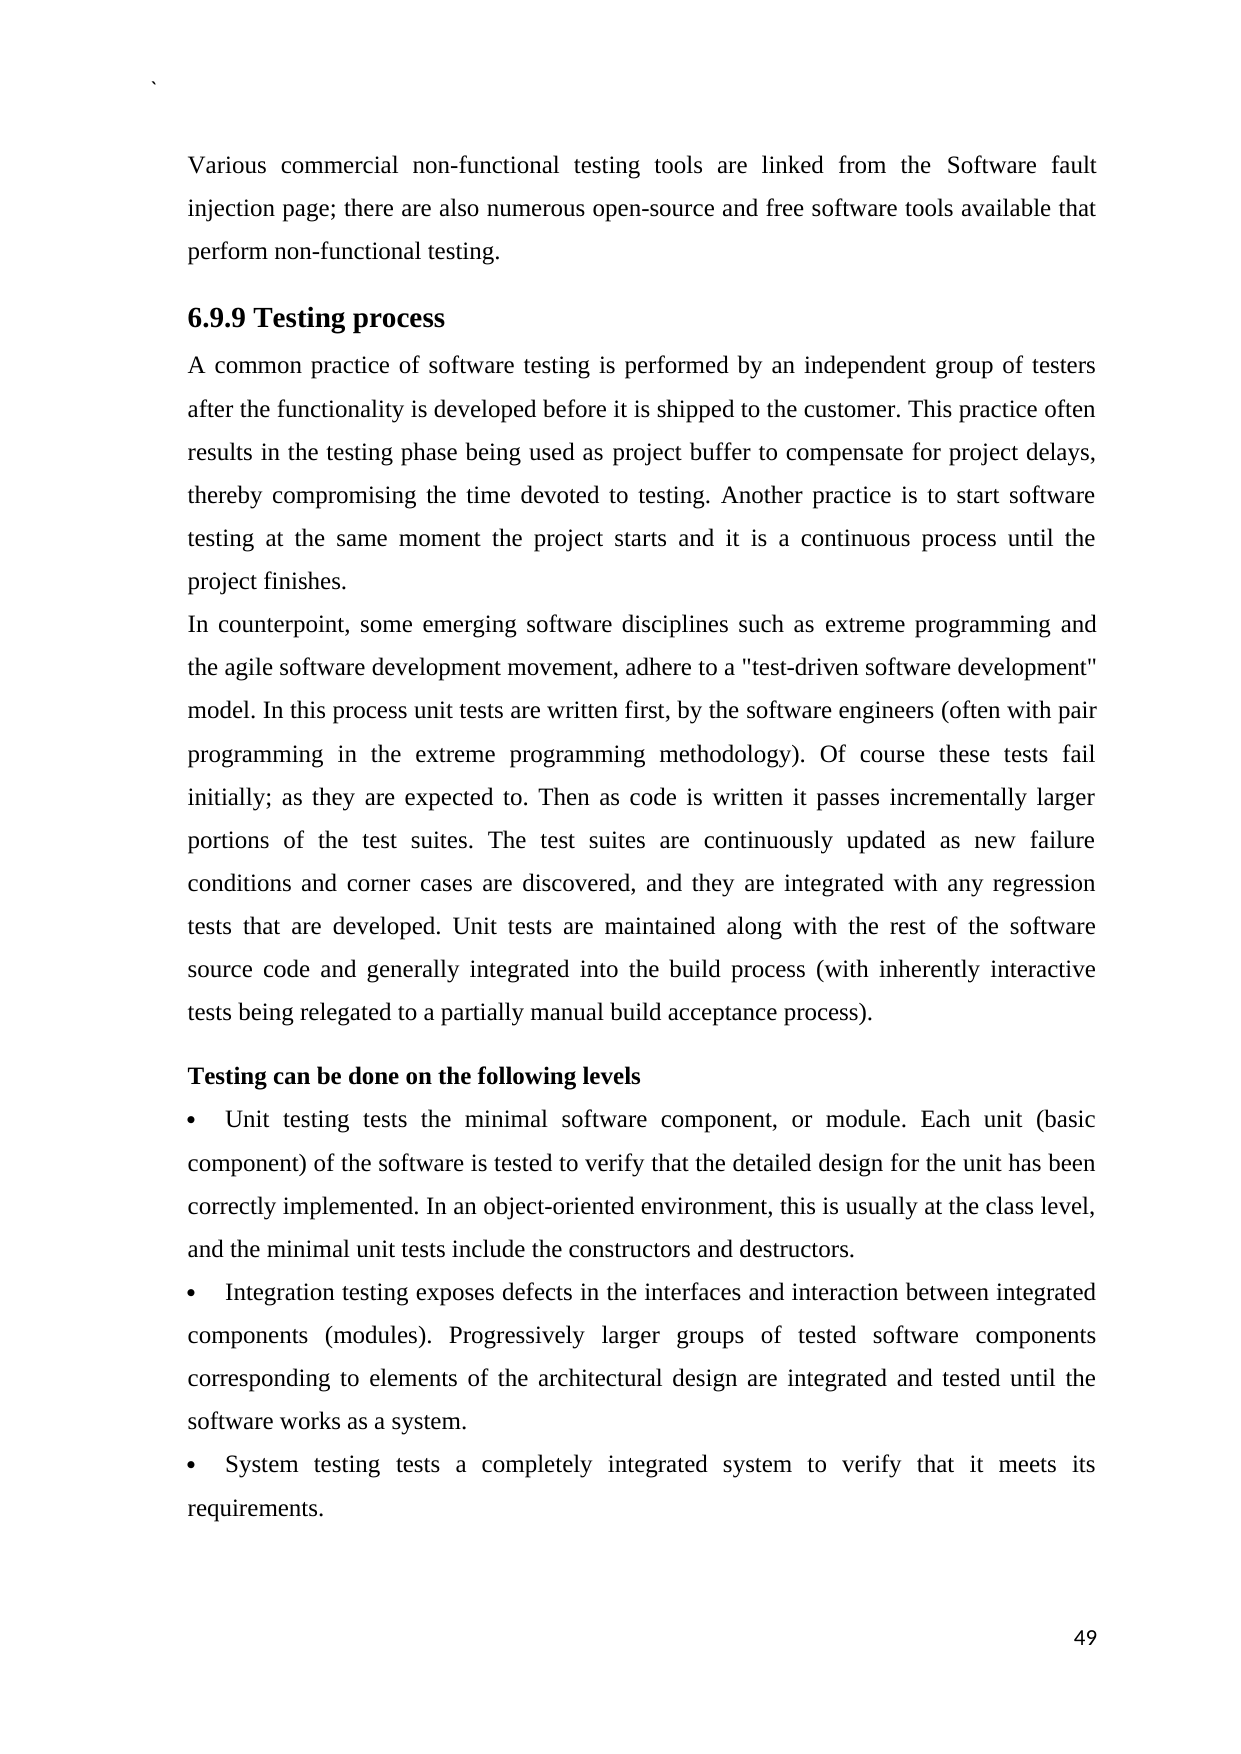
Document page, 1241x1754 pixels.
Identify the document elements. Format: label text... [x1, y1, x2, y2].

list System testing tests a completely integrated system to verify that it meets its requirements. [187, 1449, 1097, 1521]
list Unit testing tests the minimal software component, or module. Each unit (basic component) of the software is tested to verify that the detailed design for the unit has been correctly implemented. In an object-oriented environment, this is usually at the class level, and the minimal unit tests include the constructors and destructors. [187, 1104, 1097, 1263]
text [187, 150, 1097, 265]
text Testing can be done on the following levels [187, 1061, 1097, 1090]
text In counterpoint, some emerging software disciplines such as extreme programming and the agile software development movement, adhere to a "test-driven software development" model. In this process unit tests are written first, by the software engineers (often with pair programming in the extreme programming methodology). Of course these tests fail initially; as they are expected to. Then as code is written it passes incrementally larger portions of the test suites. The test suites are continuously updated as new failure conditions and corner cases are discovered, and they are integrated with any regression tests that are developed. Unit tests are maintained along with the rest of the software source code and generally integrated into the build process (with inherently interactive tests being relegated to a partially manual build acceptance process). [187, 609, 1097, 1026]
text 6.9.9 Testing process [187, 300, 1097, 334]
list Integration testing exposes defects in the interfaces and interaction between integrated components (modules). Progressively larger groups of tested software components corresponding to elements of the architectural design are integrated and tested until the software works as a system. [187, 1277, 1097, 1435]
text A common practice of software testing is performed by an independent group of testers after the functionality is developed before it is shipped to the customer. This practice often results in the testing phase being used as project buffer to compensate for project delays, thereby compromising the time devoted to testing. Another practice is to start software testing at the same moment the project starts and it is a continuous process until the project finishes. [187, 351, 1097, 595]
